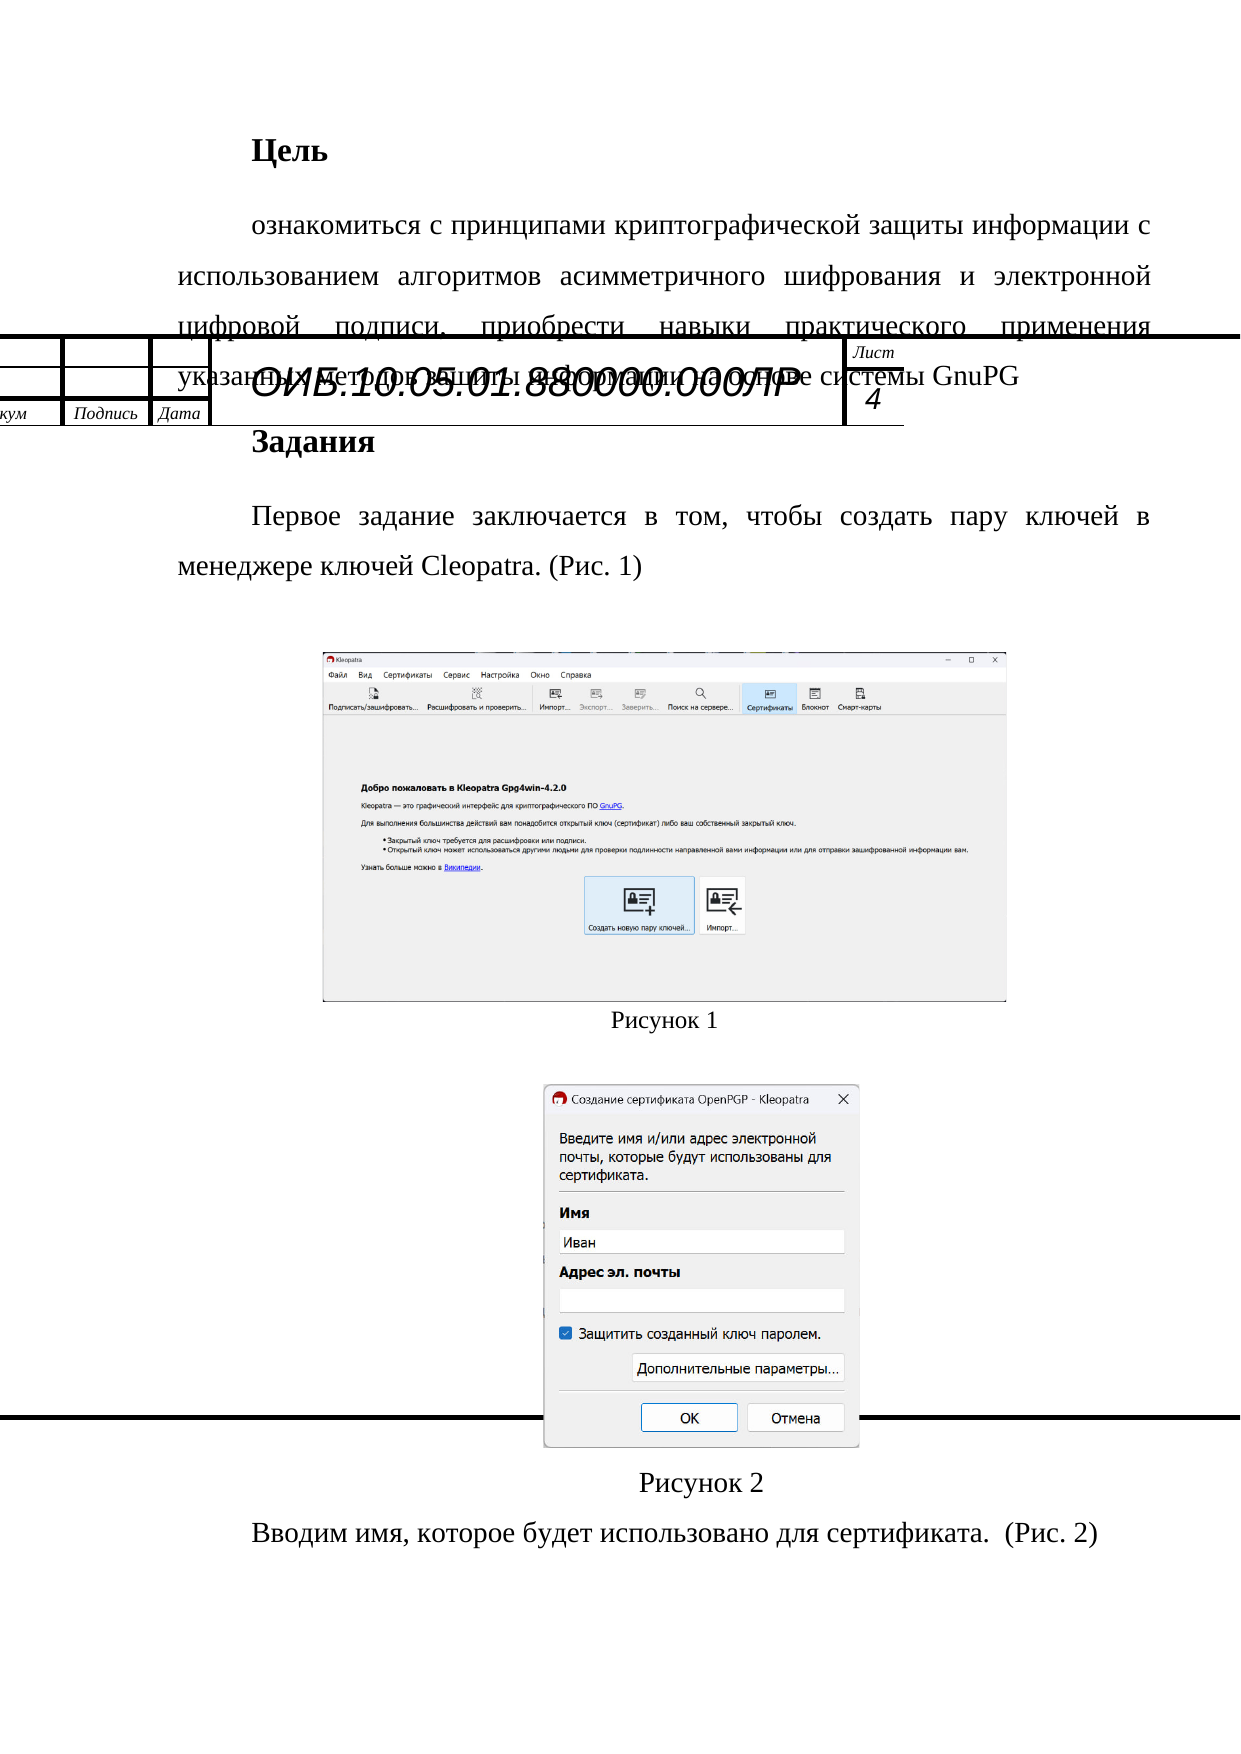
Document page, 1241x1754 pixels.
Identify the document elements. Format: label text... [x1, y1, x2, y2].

text Вводим имя, которое будет использовано для сертификата. (Рис. 2) [177, 1515, 1152, 1548]
subtitle Цель [177, 131, 1152, 169]
picture [322, 652, 1007, 1002]
subtitle Задания [177, 421, 1152, 459]
subtitle Рисунок 1 [177, 1005, 1152, 1034]
picture [543, 1084, 860, 1448]
text ознакомиться с принципами криптографической защиты информации с использованием алгоритмов асимметричного шифрования и электронной цифровой подписи, приобрести навыки практического применения указанных методов защиты информации на основе системы GnuPG [177, 207, 1152, 392]
text Рисунок 2 [177, 1465, 1152, 1498]
text Первое задание заключается в том, чтобы создать пару ключей в менеджере ключей Cleopatra. (Рис. 1) [177, 498, 1152, 582]
